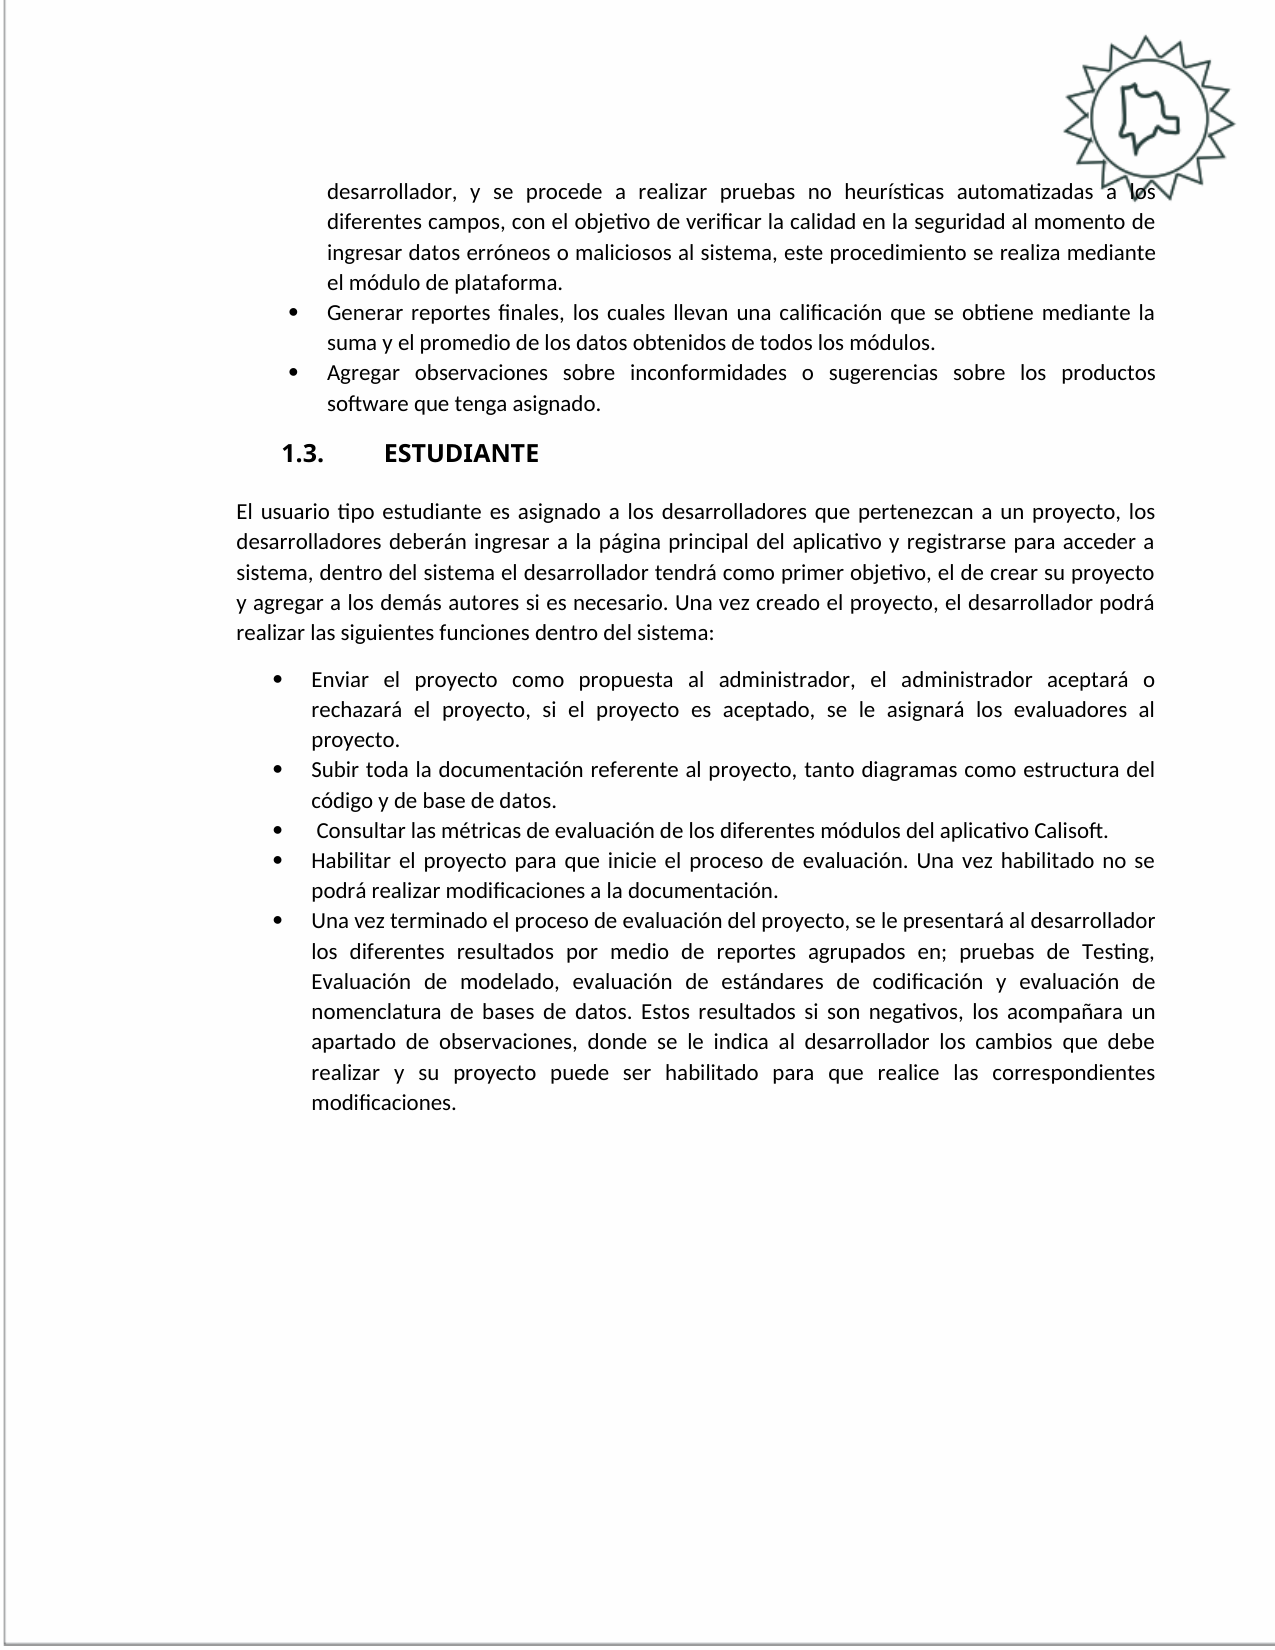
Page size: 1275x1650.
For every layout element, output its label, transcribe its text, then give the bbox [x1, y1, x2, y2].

list Una vez terminado el proceso de evaluación del proyecto, se le presentará al desarrollador los diferentes resultados por medio de reportes agrupados en; pruebas de Testing, Evaluación de modelado, evaluación de estándares de codificación y evaluación de nomenclatura de bases de datos. Estos resultados si son negativos, los acompañara un apartado de observaciones, donde se le indica al desarrollador los cambios que debe realizar y su proyecto puede ser habilitado para que realice las correspondientes modificaciones. [274, 907, 1157, 1116]
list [289, 177, 1157, 296]
list Enviar el proyecto como propuesta al administrador, el administrador aceptará o rechazará el proyecto, si el proyecto es aceptado, se le asignará los evaluadores al proyecto. [274, 665, 1157, 753]
list Subir toda la documentación referente al proyecto, tanto diagramas como estructura del código y de base de datos. [274, 756, 1157, 814]
list Habilitar el proyecto para que inicie el proceso de evaluación. Una vez habilitado no se podrá realizar modificaciones a la documentación. [274, 846, 1157, 904]
list Generar reportes finales, los cuales llevan una calificación que se obtiene mediante la suma y el promedio de los datos obtenidos de todos los módulos. [289, 298, 1157, 356]
text El usuario tipo estudiante es asignado a los desarrolladores que pertenezcan a un proyecto, los desarrolladores deberán ingresar a la página principal del aplicativo y registrarse para acceder a sistema, dentro del sistema el desarrollador tendrá como primer objetivo, el de crear su proyecto y agregar a los demás autores si es necesario. Una vez creado el proyecto, el desarrollador podrá realizar las siguientes funciones dentro del sistema: [236, 497, 1157, 646]
list Agregar observaciones sobre inconformidades o sugerencias sobre los productos software que tenga asignado. [289, 358, 1157, 417]
list Consultar las métricas de evaluación de los diferentes módulos del aplicativo Calisoft. [274, 816, 1157, 844]
text ESTUDIANTE [236, 436, 1157, 469]
picture [3, 0, 1275, 1646]
